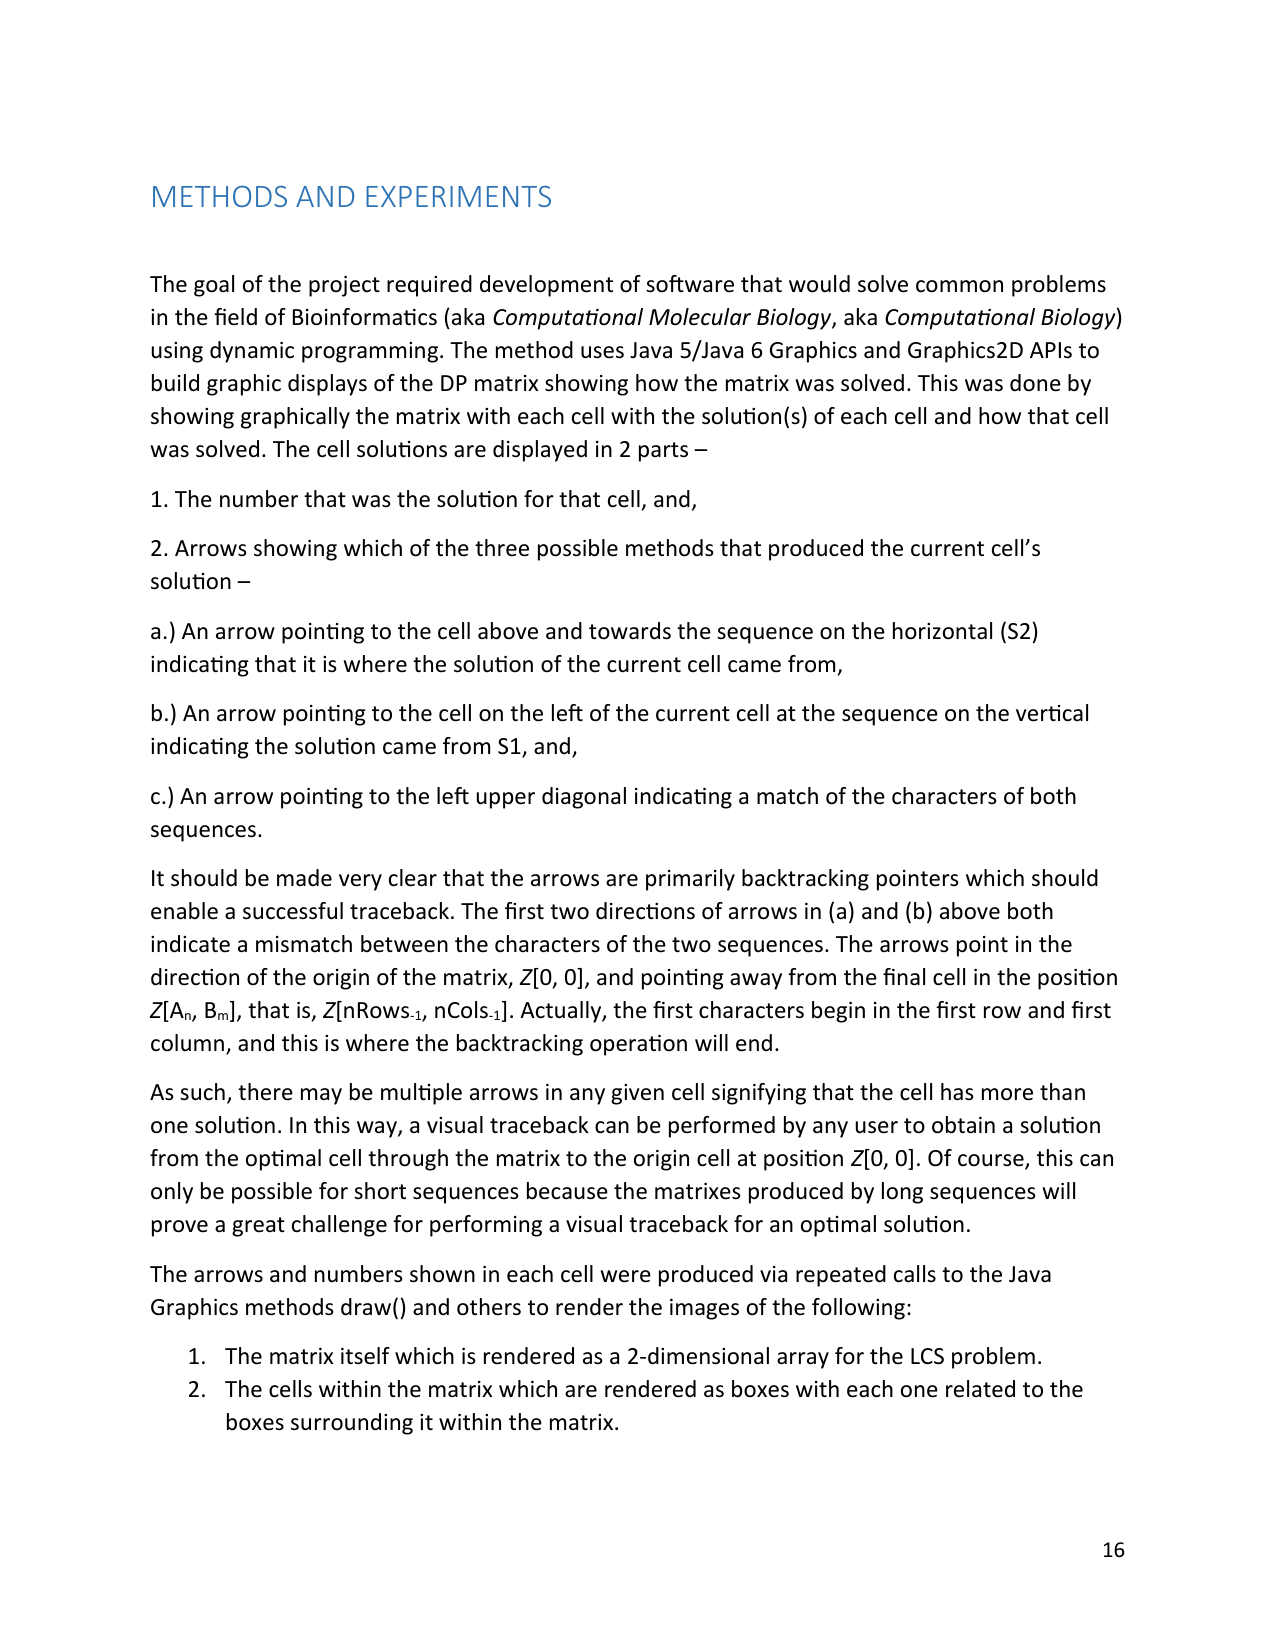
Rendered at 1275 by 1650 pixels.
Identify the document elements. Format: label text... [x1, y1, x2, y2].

text The goal of the project required development of software that would solve common problems in the field of Bioinformatics (aka Computational Molecular Biology, aka Computational Biology) using dynamic programming. The method uses Java 5/Java 6 Graphics and Graphics2D APIs to build graphic displays of the DP matrix showing how the matrix was solved. This was done by showing graphically the matrix with each cell with the solution(s) of each cell and how that cell was solved. The cell solutions are displayed in 2 parts – [150, 268, 1125, 464]
text a.) An arrow pointing to the cell above and towards the sequence on the horizontal (S2) indicating that it is where the solution of the current cell came from, [150, 615, 1125, 678]
text c.) An arrow pointing to the left upper diagonal indicating a match of the characters of both sequences. [150, 780, 1125, 843]
text 1. The number that was the solution for that cell, and, [150, 483, 1125, 513]
text It should be made very clear that the arrows are primarily backtracking pointers which should enable a successful traceback. The first two directions of arrows in (a) and (b) above both indicate a mismatch between the characters of the two sequences. The arrows point in the direction of the origin of the matrix, Z[0, 0], and pointing away from the final cell in the position Z[An, Bm], that is, Z[nRows-1, nCols-1]. Actually, the first characters begin in the first row and first column, and this is where the backtracking operation will end. [150, 862, 1125, 1057]
text 2. Arrows showing which of the three possible methods that produced the current cell’s solution – [150, 532, 1125, 596]
list The cells within the matrix which are rendered as boxes with each one related to the boxes surrounding it within the matrix. [187, 1373, 1125, 1437]
subtitle METHODS AND EXPERIMENTS [150, 175, 1125, 216]
text The arrows and numbers shown in each cell were produced via repeated calls to the Java Graphics methods draw() and others to render the images of the following: [150, 1258, 1125, 1321]
list The matrix itself which is rendered as a 2-dimensional array for the LCS problem. [187, 1340, 1125, 1371]
text b.) An arrow pointing to the cell on the left of the current cell at the sequence on the vertical indicating the solution came from S1, and, [150, 697, 1125, 761]
text As such, there may be multiple arrows in any given cell signifying that the cell has more than one solution. In this way, a visual traceback can be performed by any user to obtain a solution from the optimal cell through the matrix to the origin cell at position Z[0, 0]. Of course, this can only be possible for short sequences because the matrixes produced by long sequences will prove a great challenge for performing a visual traceback for an optimal solution. [150, 1076, 1125, 1239]
